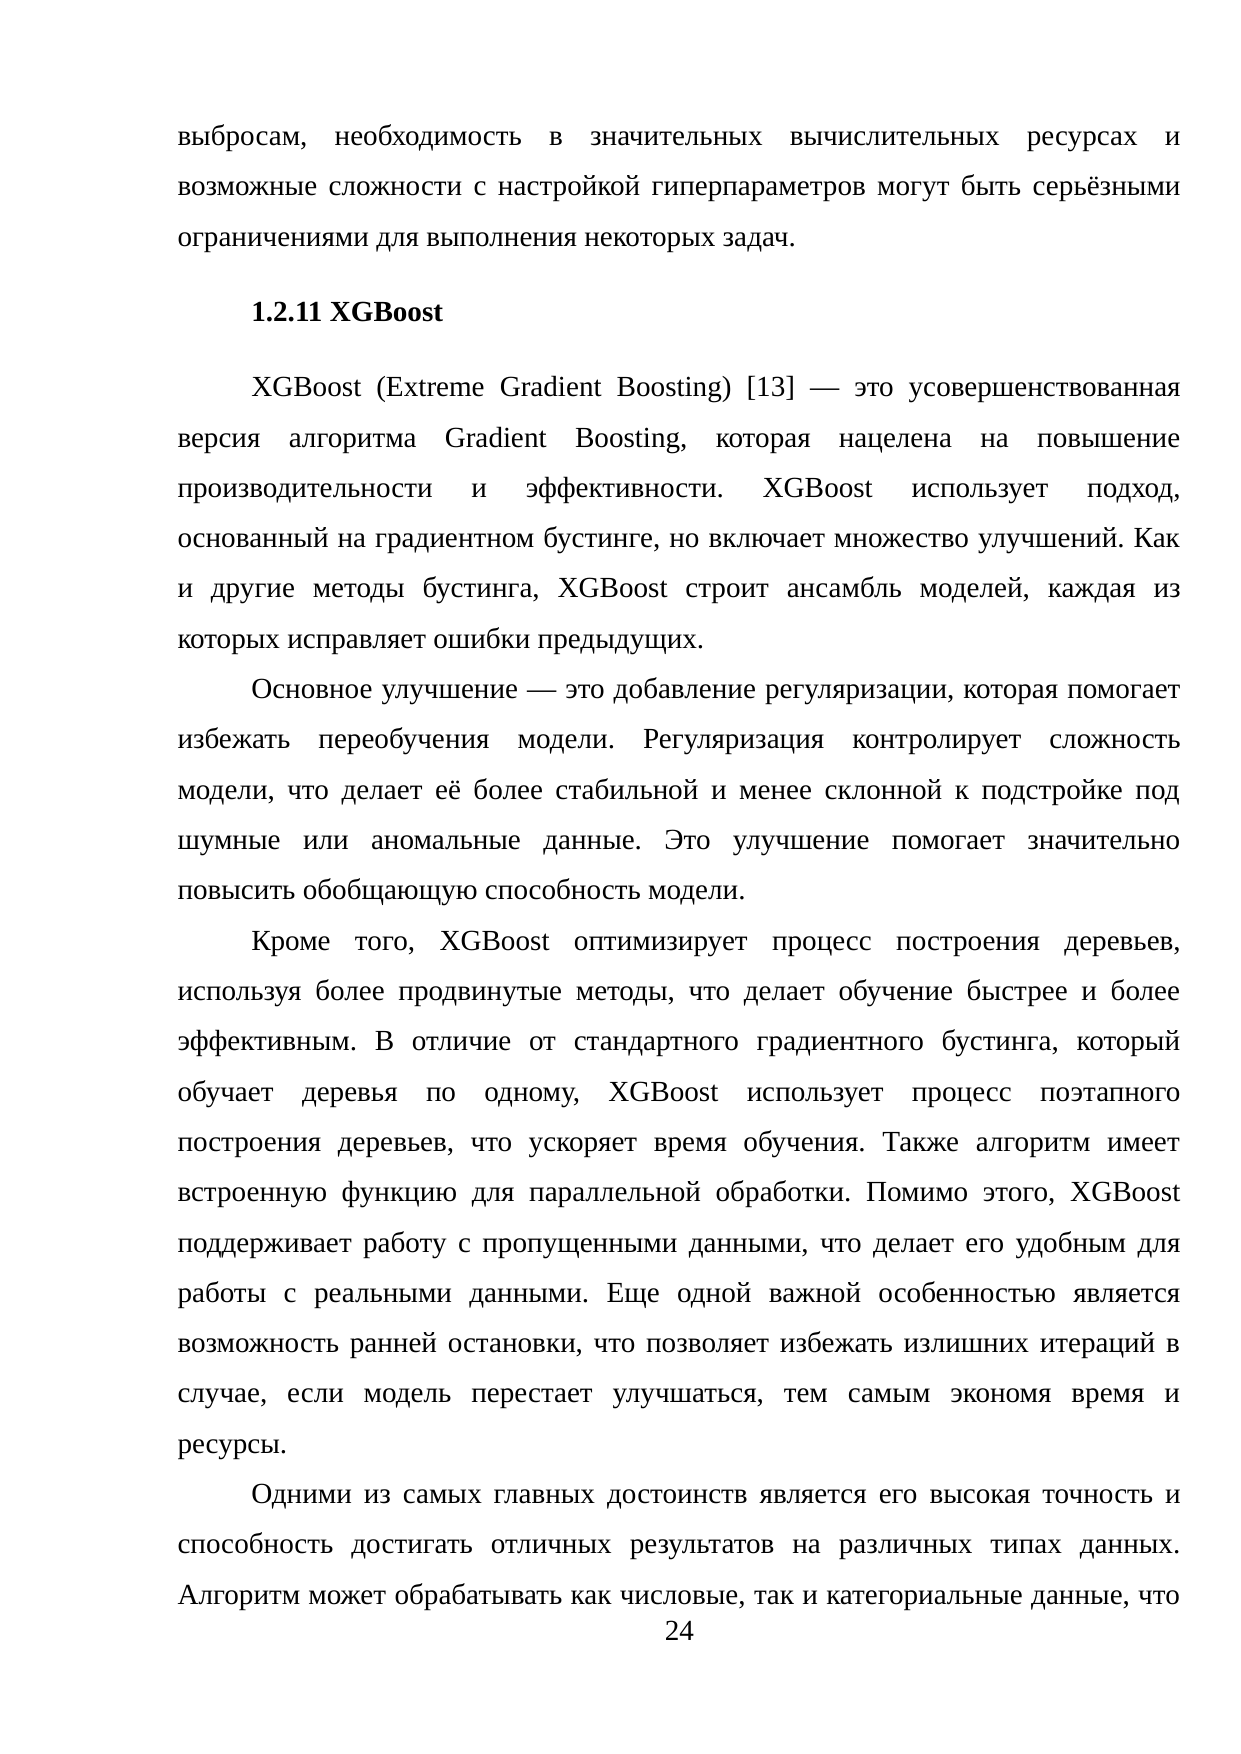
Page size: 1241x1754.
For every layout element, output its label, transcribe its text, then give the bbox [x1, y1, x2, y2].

subtitle 1.2.11 XGBoost [177, 294, 1181, 328]
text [177, 1476, 1181, 1610]
text Кроме того, XGBoost оптимизирует процесс построения деревьев, используя более продвинутые методы, что делает обучение быстрее и более эффективным. В отличие от стандартного градиентного бустинга, который обучает деревья по одному, XGBoost использует процесс поэтапного построения деревьев, что ускоряет время обучения. Также алгоритм имеет встроенную функцию для параллельной обработки. Помимо этого, XGBoost поддерживает работу с пропущенными данными, что делает его удобным для работы с реальными данными. Еще одной важной особенностью является возможность ранней остановки, что позволяет избежать излишних итераций в случае, если модель перестает улучшаться, тем самым экономя время и ресурсы. [177, 923, 1181, 1459]
text XGBoost (Extreme Gradient Boosting) [13] — это усовершенствованная версия алгоритма Gradient Boosting, которая нацелена на повышение производительности и эффективности. XGBoost использует подход, основанный на градиентном бустинге, но включает множество улучшений. Как и другие методы бустинга, XGBoost строит ансамбль моделей, каждая из которых исправляет ошибки предыдущих. [177, 369, 1181, 654]
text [177, 118, 1181, 252]
text Основное улучшение — это добавление регуляризации, которая помогает избежать переобучения модели. Регуляризация контролирует сложность модели, что делает её более стабильной и менее склонной к подстройке под шумные или аномальные данные. Это улучшение помогает значительно повысить обобщающую способность модели. [177, 671, 1181, 906]
